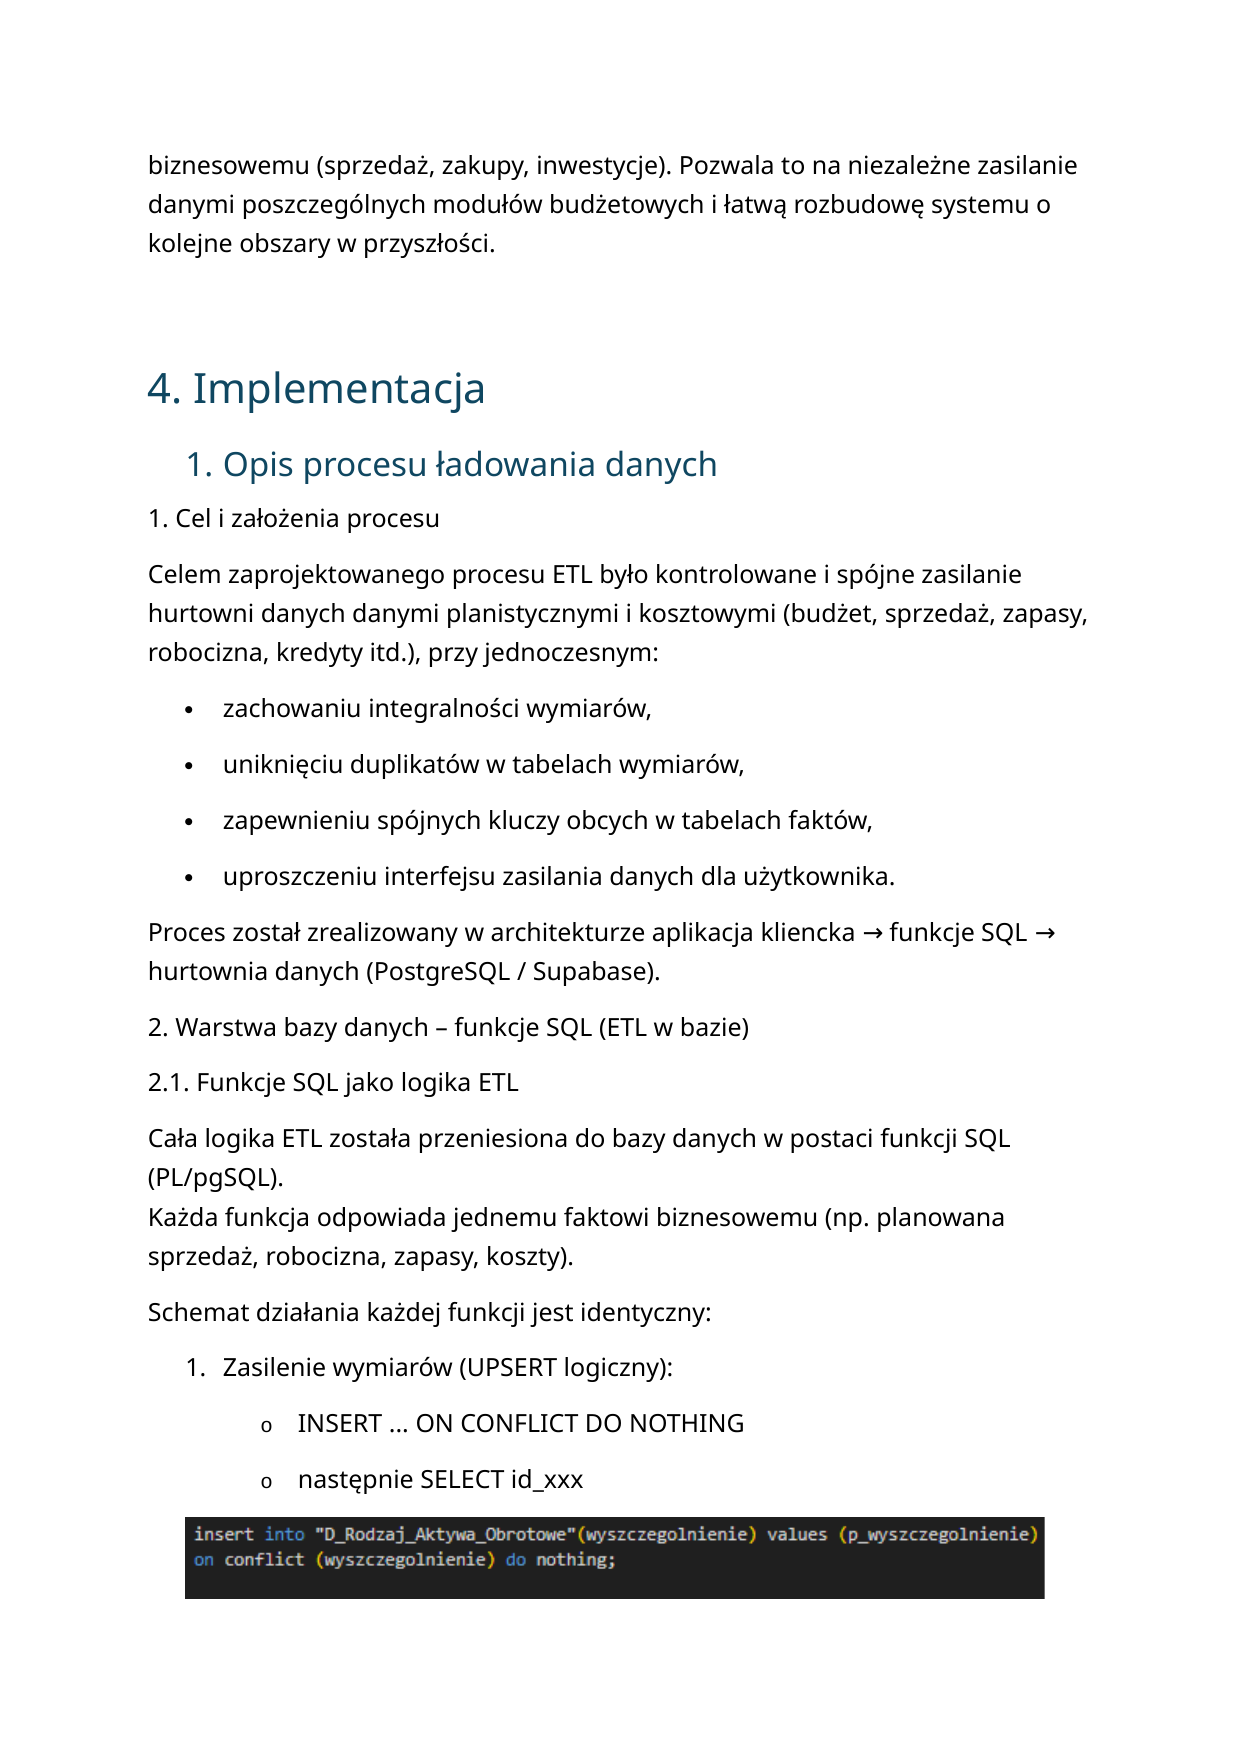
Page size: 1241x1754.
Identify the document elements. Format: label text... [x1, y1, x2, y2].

text Schemat działania każdej funkcji jest identyczny: [148, 1294, 1093, 1328]
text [148, 148, 1093, 260]
text Cała logika ETL została przeniesiona do bazy danych w postaci funkcji SQL (PL/pgSQL). Każda funkcja odpowiada jednemu faktowi biznesowemu (np. planowana sprzedaż, robocizna, zapasy, koszty). [148, 1121, 1093, 1272]
list zapewnieniu spójnych kluczy obcych w tabelach faktów, [185, 802, 1093, 837]
subtitle Opis procesu ładowania danych [185, 440, 1093, 486]
list INSERT ... ON CONFLICT DO NOTHING [260, 1406, 1093, 1440]
subtitle 4. Implementacja [148, 358, 1093, 415]
list następnie SELECT id_xxx [260, 1462, 1093, 1496]
text 2. Warstwa bazy danych – funkcje SQL (ETL w bazie) [148, 1009, 1093, 1043]
text Celem zaprojektowanego procesu ETL było kontrolowane i spójne zasilanie hurtowni danych danymi planistycznymi i kosztowymi (budżet, sprzedaż, zapasy, robocizna, kredyty itd.), przy jednoczesnym: [148, 557, 1093, 669]
list zachowaniu integralności wymiarów, [185, 691, 1093, 725]
list Zasilenie wymiarów (UPSERT logiczny): [185, 1350, 1093, 1384]
text 2.1. Funkcje SQL jako logika ETL [148, 1065, 1093, 1099]
picture [185, 1517, 1045, 1599]
list uproszczeniu interfejsu zasilania danych dla użytkownika. [185, 858, 1093, 892]
text Proces został zrealizowany w architekturze aplikacja kliencka → funkcje SQL → hurtownia danych (PostgreSQL / Supabase). [148, 914, 1093, 987]
text 1. Cel i założenia procesu [148, 501, 1093, 535]
list uniknięciu duplikatów w tabelach wymiarów, [185, 747, 1093, 781]
